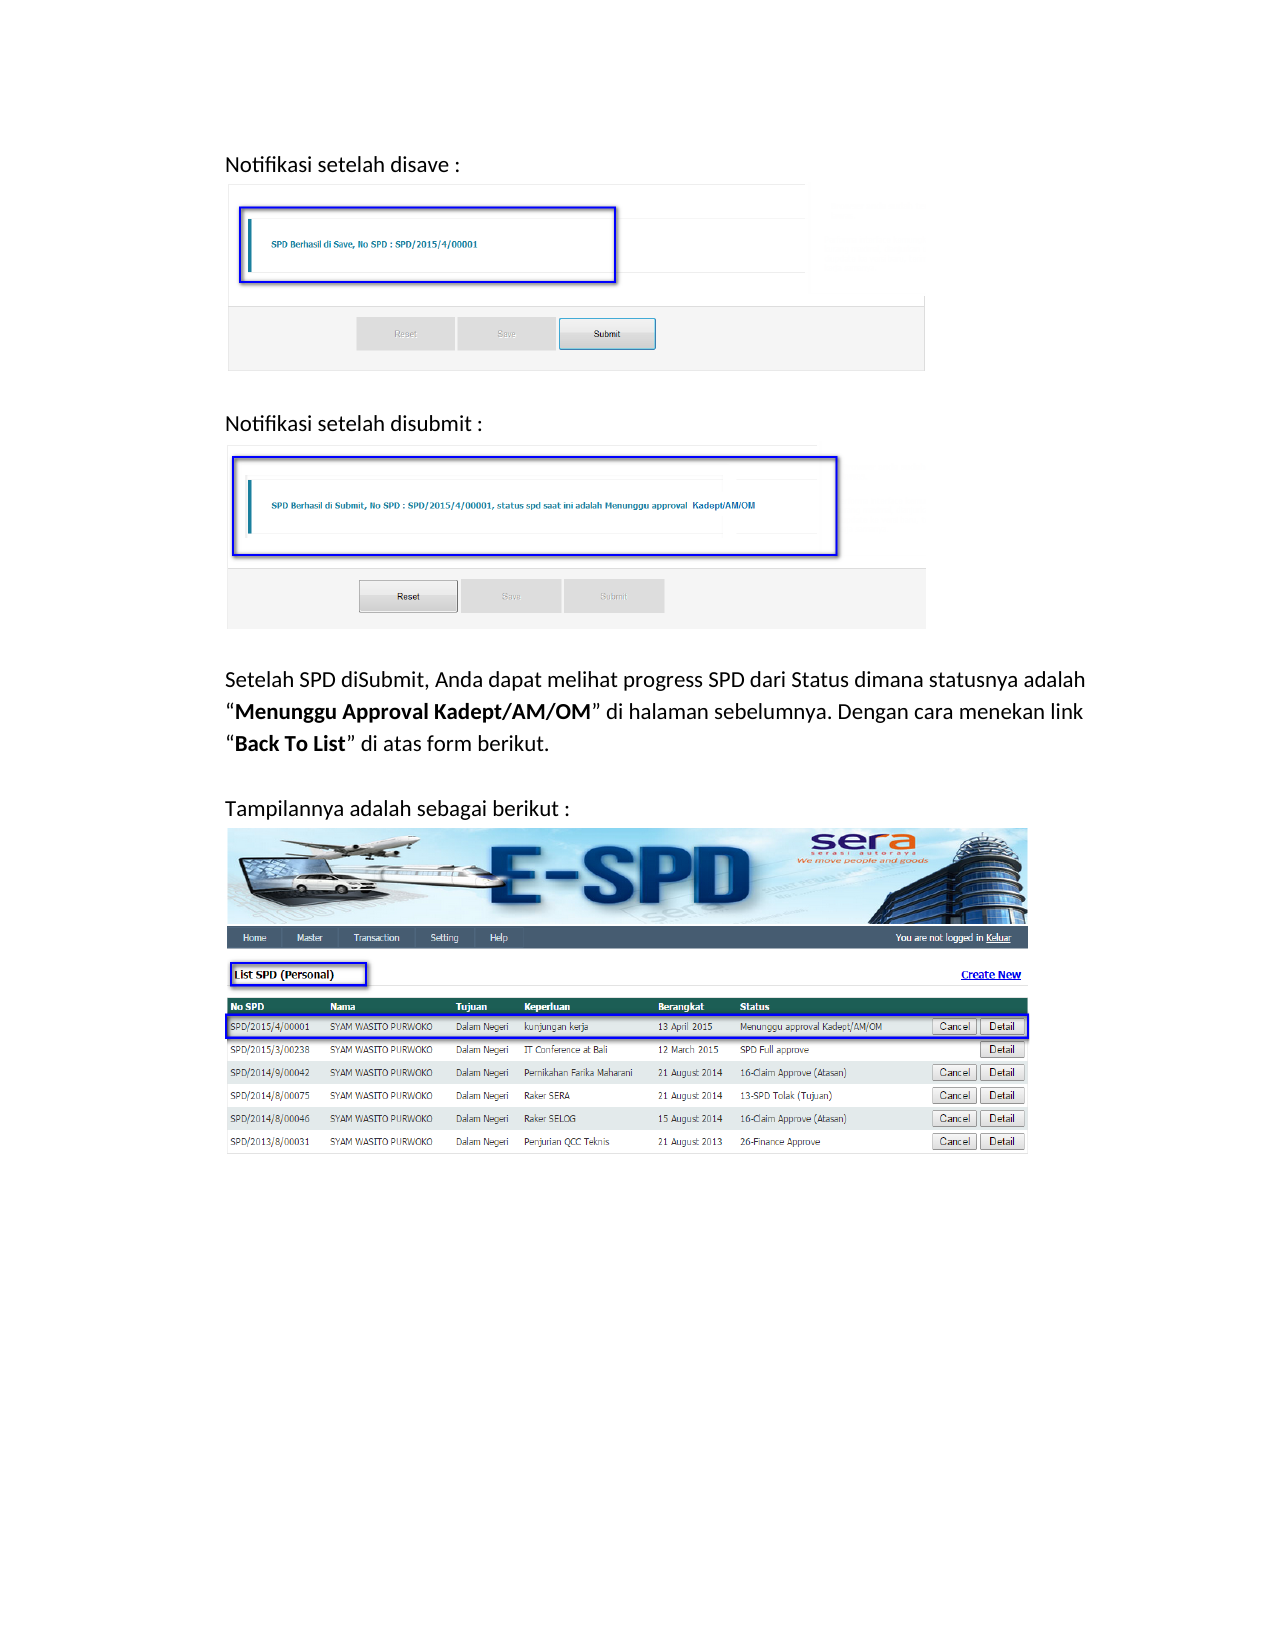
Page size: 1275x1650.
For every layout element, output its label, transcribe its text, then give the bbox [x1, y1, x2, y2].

text Notifikasi setelah disubmit : [150, 409, 1125, 437]
text Tampilannya adalah sebagai berikut : [225, 761, 1125, 822]
picture [225, 441, 926, 629]
text Setelah SPD diSubmit, Anda dapat melihat progress SPD dari Status dimana statusnya adalah “Menunggu Approval Kadept/AM/OM” di halaman sebelumnya. Dengan cara menekan link “Back To List” di atas form berikut. [225, 665, 1125, 757]
text Notifikasi setelah disave : [150, 150, 1125, 178]
picture [225, 825, 1030, 1156]
picture [225, 182, 927, 373]
